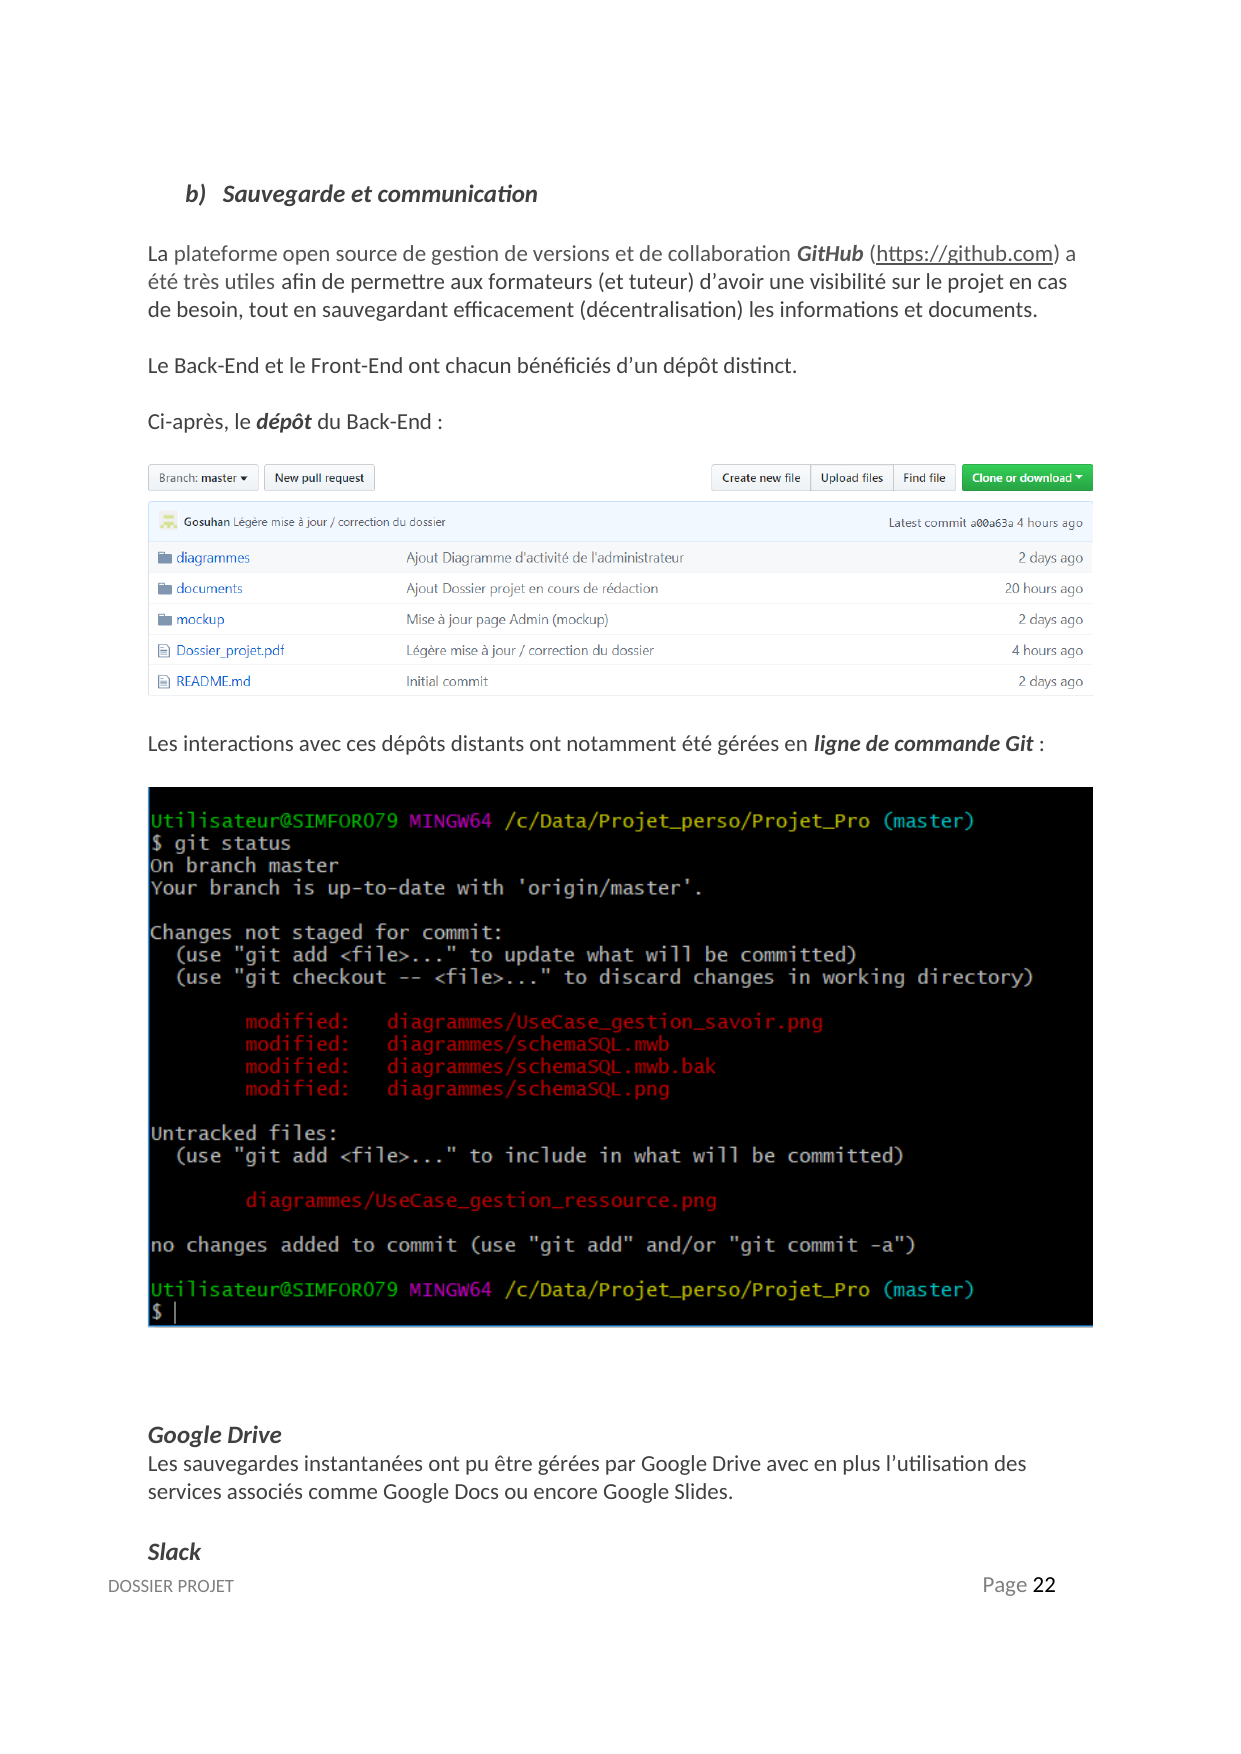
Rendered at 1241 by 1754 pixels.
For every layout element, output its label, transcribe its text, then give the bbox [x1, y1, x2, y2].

text Google Drive [148, 1419, 1093, 1449]
text Ci-après, le dépôt du Back-End : [148, 407, 1093, 435]
text Le Back-End et le Front-End ont chacun bénéficiés d’un dépôt distinct. [148, 351, 1093, 379]
text Les interactions avec ces dépôts distants ont notamment été gérées en ligne de commande Git : [148, 729, 1093, 757]
picture [147, 787, 1093, 1328]
text Les sauvegardes instantanées ont pu être gérées par Google Drive avec en plus l’utilisation des services associés comme Google Docs ou encore Google Slides. [148, 1449, 1093, 1506]
text La plateforme open source de gestion de versions et de collaboration GitHub (https://github.com) a été très utiles afin de permettre aux formateurs (et tuteur) d’avoir une visibilité sur le projet en cas de besoin, tout en sauvegardant efficacement (décentralisation) les informations et documents. [148, 239, 1093, 323]
picture [147, 463, 1093, 699]
text Slack [148, 1536, 1093, 1567]
list Sauvegarde et communication [185, 178, 1093, 209]
